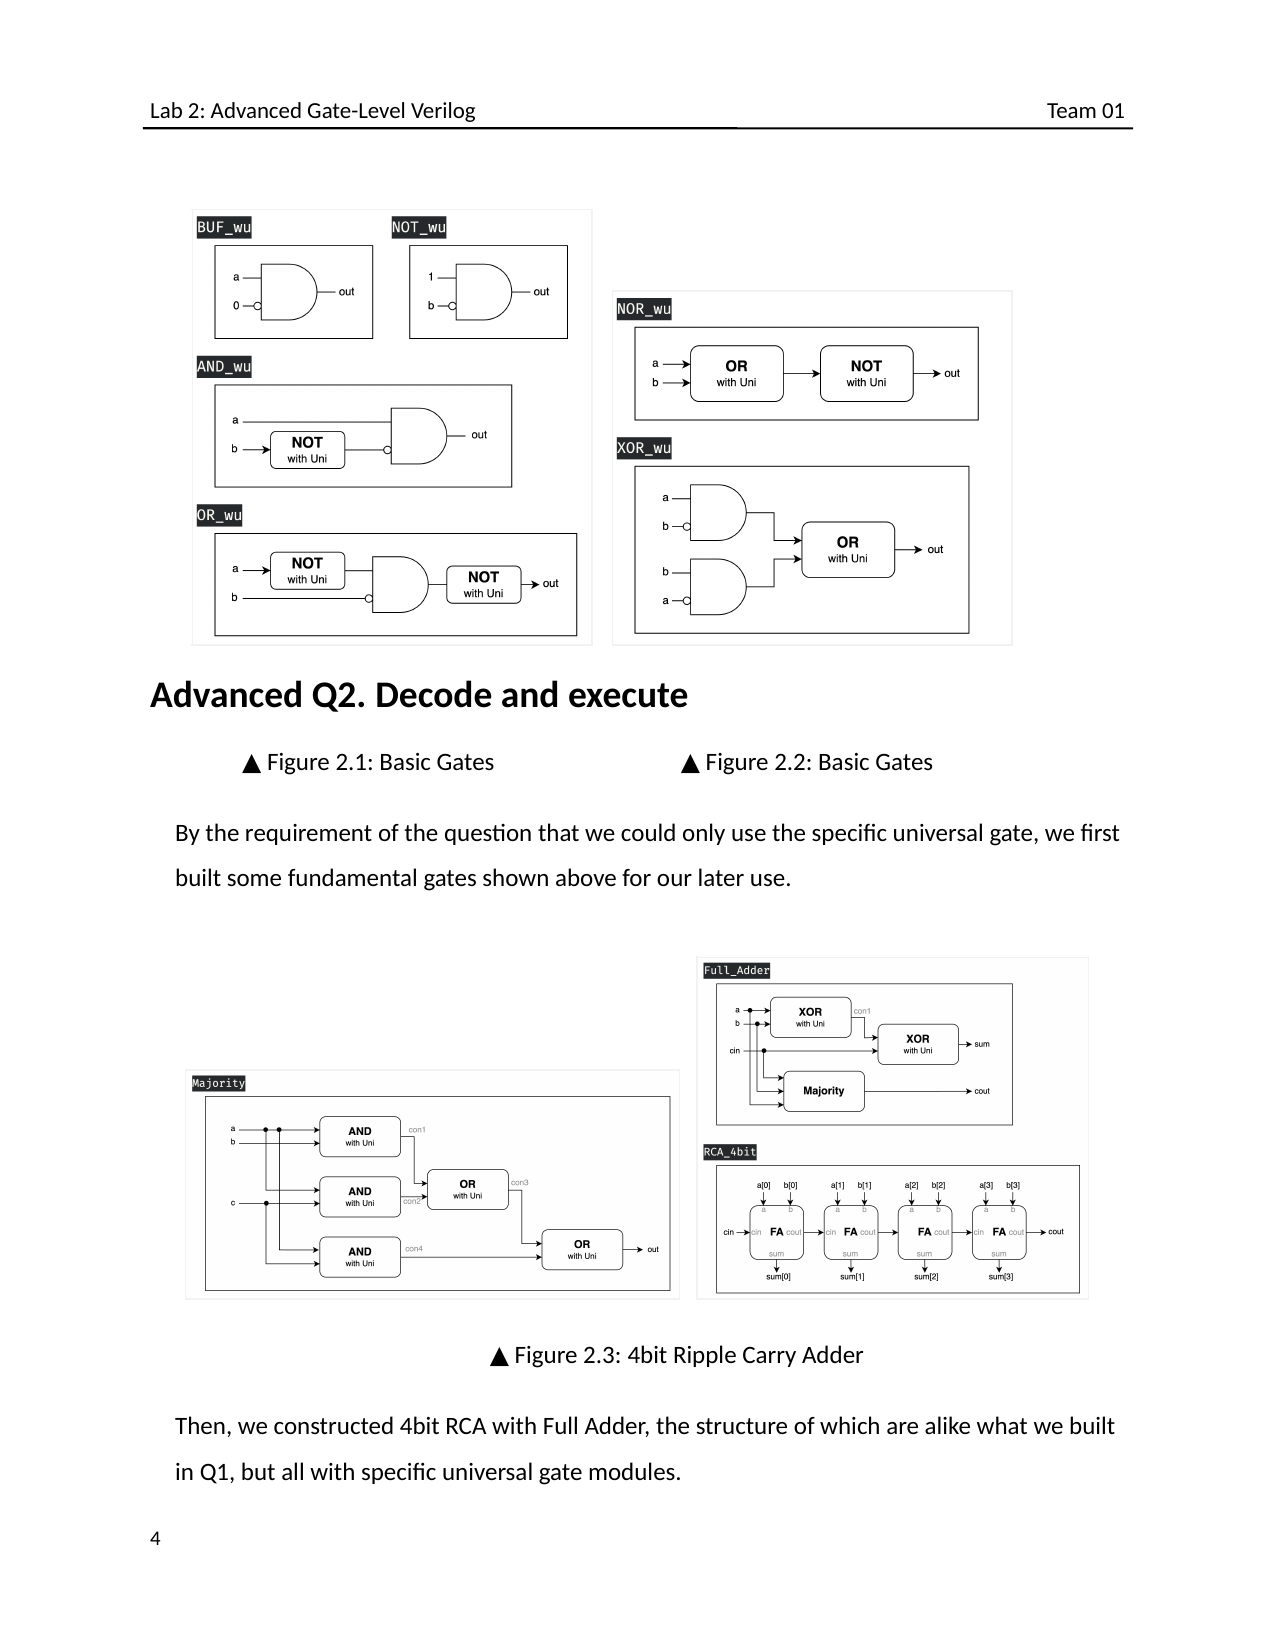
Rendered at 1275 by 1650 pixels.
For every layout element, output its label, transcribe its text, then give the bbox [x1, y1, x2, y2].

picture [613, 292, 1011, 644]
picture [186, 1071, 679, 1298]
text ▲ Figure 2.1: Basic Gates ▲ Figure 2.2: Basic Gates [150, 746, 1125, 777]
text Then, we constructed 4bit RCA with Full Adder, the structure of which are alike what we built in Q1, but all with specific universal gate modules. [175, 1410, 1125, 1487]
text By the requirement of the question that we could only use the specific universal gate, we first built some fundamental gates shown above for our later use. [175, 817, 1125, 893]
picture [193, 210, 591, 644]
picture [698, 958, 1088, 1298]
